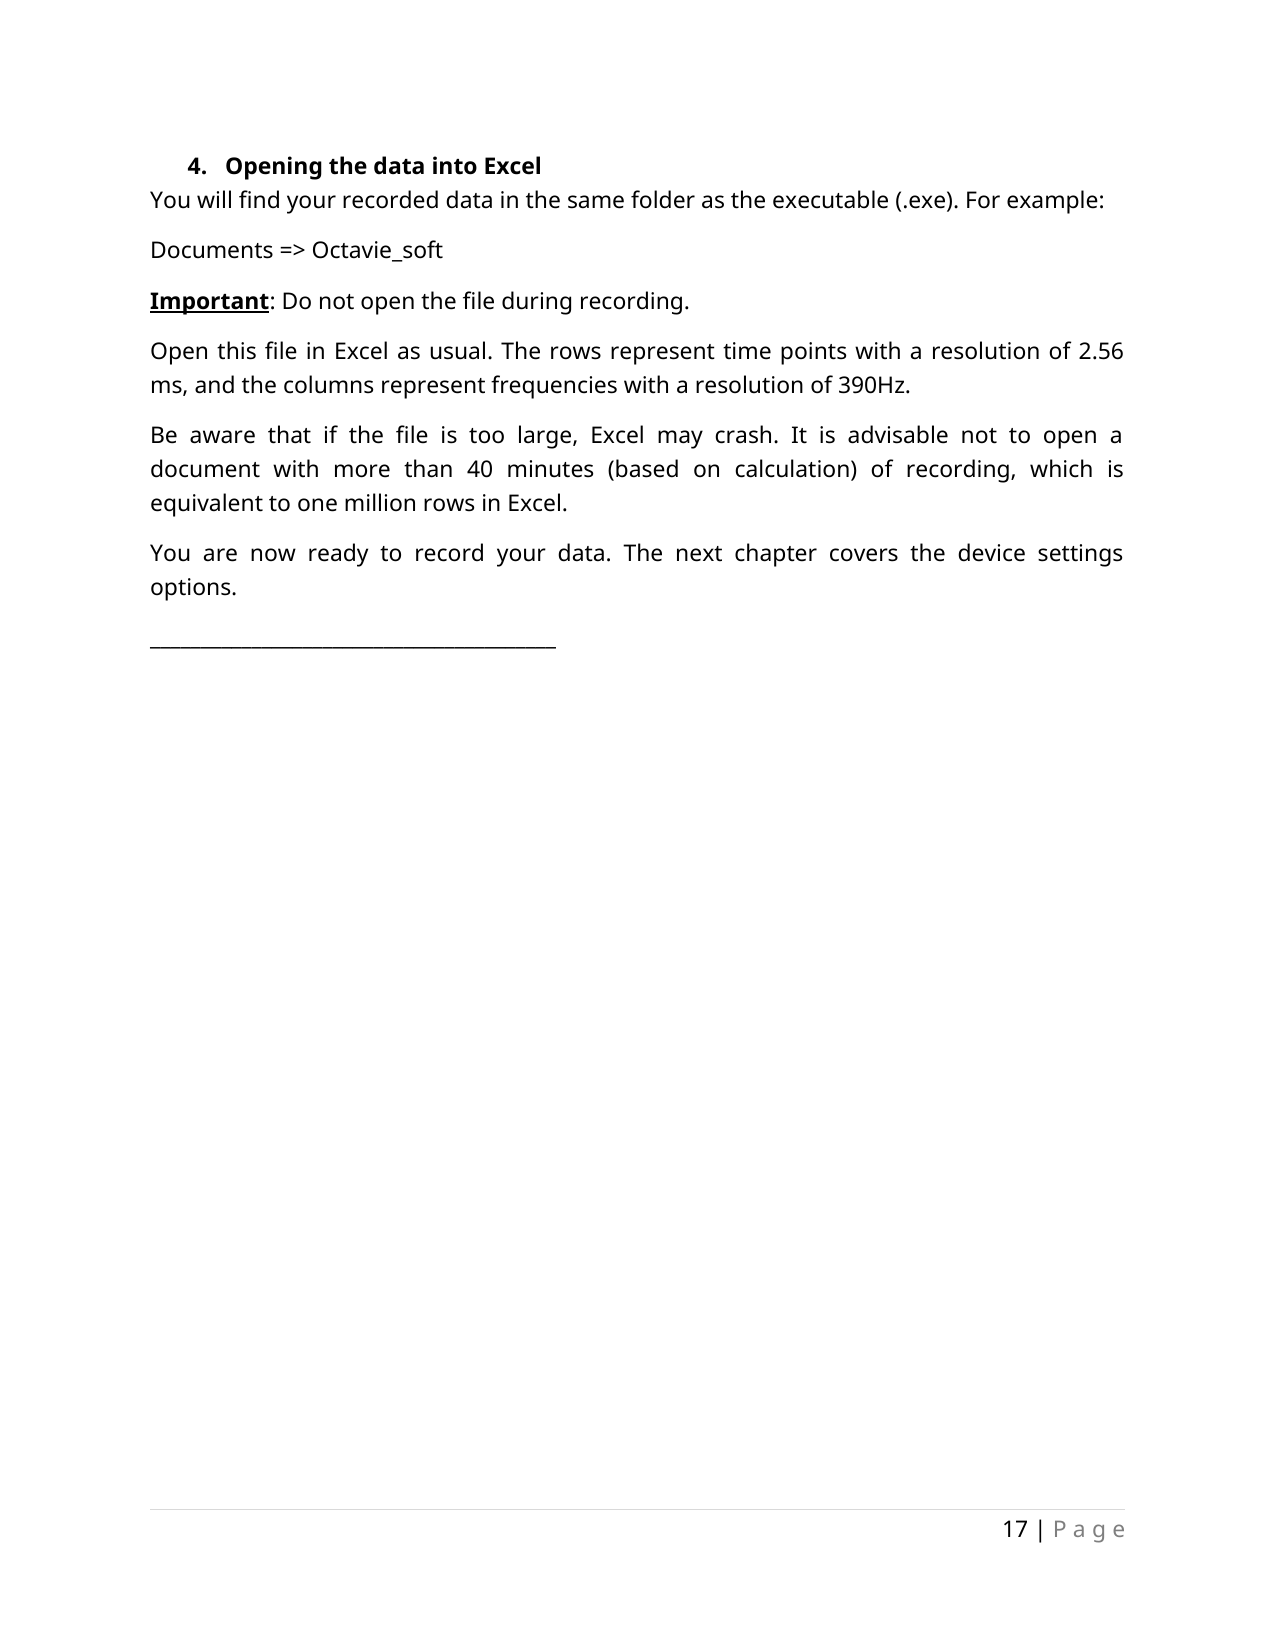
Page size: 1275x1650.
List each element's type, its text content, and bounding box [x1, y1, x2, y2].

text You are now ready to record your data. The next chapter covers the device settings options. [150, 537, 1125, 602]
text Open this file in Excel as usual. The rows represent time points with a resolution of 2.56 ms, and the columns represent frequencies with a resolution of 390Hz. [150, 335, 1125, 400]
text You will find your recorded data in the same folder as the executable (.exe). For example: [150, 184, 1125, 215]
text Documents => Octavie_soft [150, 234, 1125, 265]
subtitle Opening the data into Excel [187, 150, 1125, 181]
text Important: Do not open the file during recording. [150, 284, 1125, 316]
text ________________________________________ [150, 621, 1125, 652]
text Be aware that if the file is too large, Excel may crash. It is advisable not to open a document with more than 40 minutes (based on calculation) of recording, which is equivalent to one million rows in Excel. [150, 419, 1125, 518]
